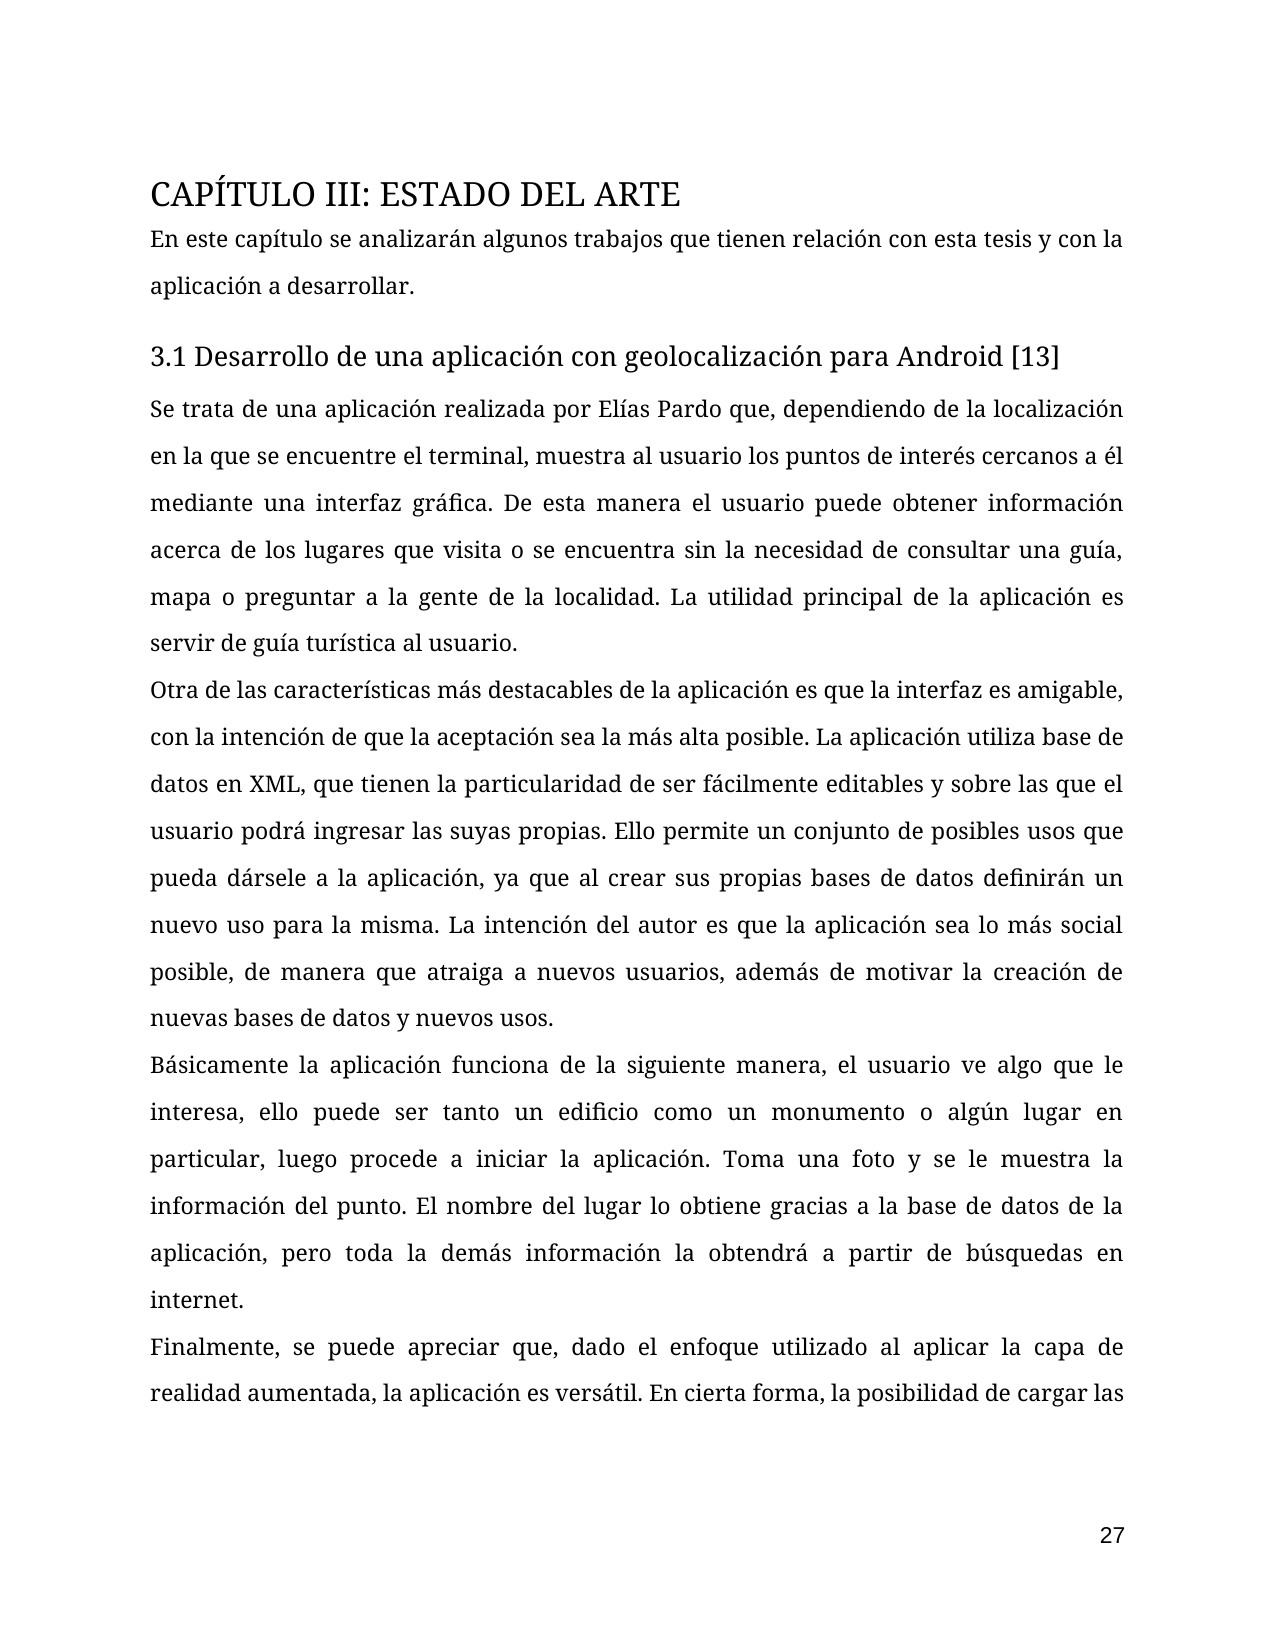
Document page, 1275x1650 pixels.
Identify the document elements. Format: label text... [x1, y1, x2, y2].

text Otra de las características más destacables de la aplicación es que la interfaz es amigable, con la intención de que la aceptación sea la más alta posible. La aplicación utiliza base de datos en XML, que tienen la particularidad de ser fácilmente editables y sobre las que el usuario podrá ingresar las suyas propias. Ello permite un conjunto de posibles usos que pueda dársele a la aplicación, ya que al crear sus propias bases de datos definirán un nuevo uso para la misma. La intención del autor es que la aplicación sea lo más social posible, de manera que atraiga a nuevos usuarios, además de motivar la creación de nuevas bases de datos y nuevos usos. [150, 674, 1125, 1033]
subtitle 3.1 Desarrollo de una aplicación con geolocalización para Android [13] [150, 338, 1125, 374]
text Básicamente la aplicación funciona de la siguiente manera, el usuario ve algo que le interesa, ello puede ser tanto un edificio como un monumento o algún lugar en particular, luego procede a iniciar la aplicación. Toma una foto y se le muestra la información del punto. El nombre del lugar lo obtiene gracias a la base de datos de la aplicación, pero toda la demás información la obtendrá a partir de búsquedas en internet. [150, 1049, 1125, 1315]
subtitle CAPÍTULO III: ESTADO DEL ARTE [150, 171, 1125, 216]
text En este capítulo se analizarán algunos trabajos que tienen relación con esta tesis y con la aplicación a desarrollar. [150, 223, 1125, 301]
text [150, 1330, 1125, 1408]
text Se trata de una aplicación realizada por Elías Pardo que, dependiendo de la localización en la que se encuentre el terminal, muestra al usuario los puntos de interés cercanos a él mediante una interfaz gráfica. De esta manera el usuario puede obtener información acerca de los lugares que visita o se encuentra sin la necesidad de consultar una guía, mapa o preguntar a la gente de la localidad. La utilidad principal de la aplicación es servir de guía turística al usuario. [150, 393, 1125, 658]
